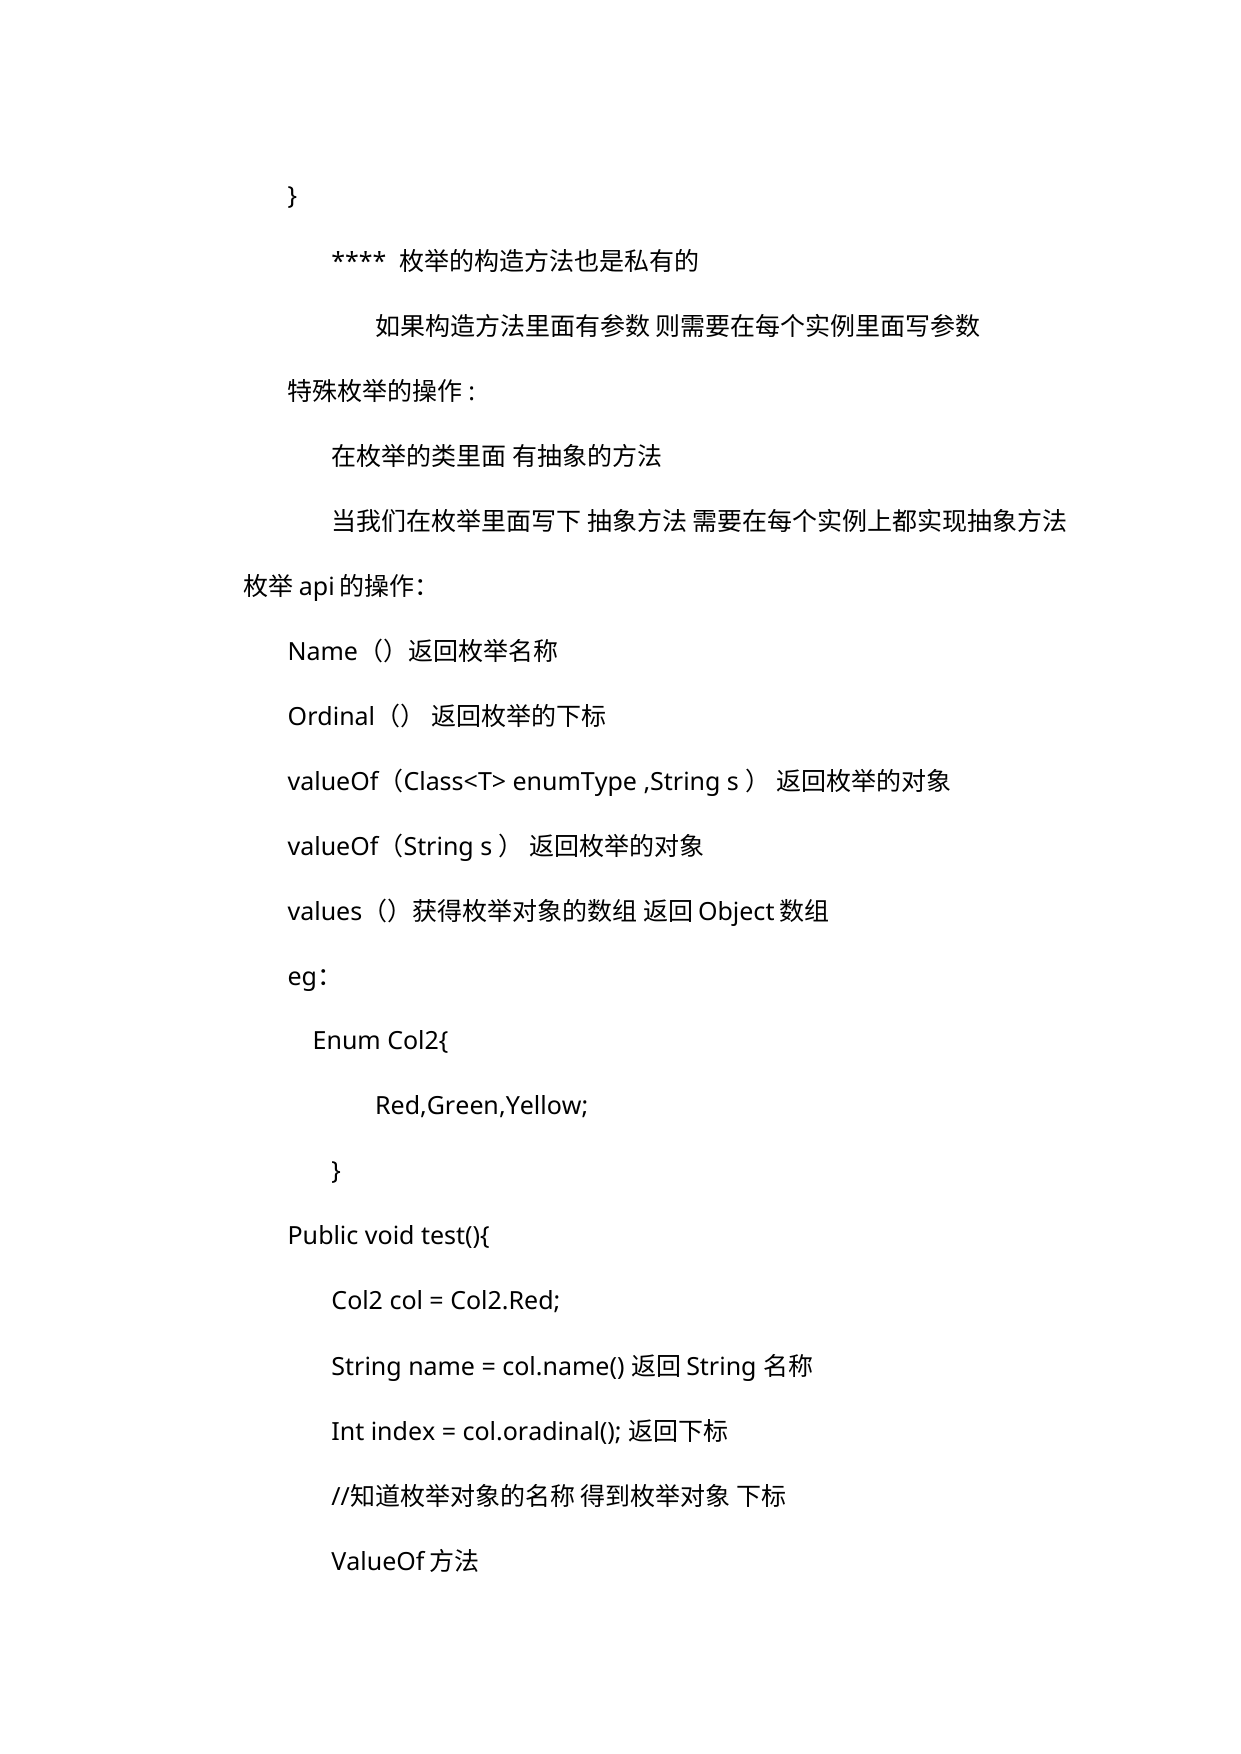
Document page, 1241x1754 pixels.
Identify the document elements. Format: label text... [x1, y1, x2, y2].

text 如果构造方法里面有参数 则需要在每个实例里面写参数 [244, 292, 1128, 357]
text 在枚举的类里面 有抽象的方法 [244, 422, 1128, 487]
text Ordinal（） 返回枚举的下标 [244, 682, 1128, 747]
text } [244, 162, 1128, 227]
text Col2 col = Col2.Red; [244, 1267, 1128, 1332]
text //知道枚举对象的名称 得到枚举对象 下标 [244, 1462, 1128, 1527]
text 枚举api的操作： [244, 552, 1128, 617]
text **** 枚举的构造方法也是私有的 [244, 227, 1128, 292]
text 特殊枚举的操作 : [244, 357, 1128, 422]
text } [312, 1137, 1128, 1202]
text Int index = col.oradinal(); 返回下标 [244, 1397, 1128, 1462]
text values（）获得枚举对象的数组 返回Object数组 [244, 877, 1128, 942]
text valueOf（String s ） 返回枚举的对象 [244, 812, 1128, 877]
text Red,Green,Yellow; [312, 1072, 1128, 1137]
text String name = col.name() 返回String 名称 [244, 1332, 1128, 1397]
text 当我们在枚举里面写下 抽象方法 需要在每个实例上都实现抽象方法 [244, 487, 1128, 552]
text Name（）返回枚举名称 [244, 617, 1128, 682]
text Enum Col2{ [312, 1007, 1128, 1072]
text valueOf（Class<T> enumType ,String s ） 返回枚举的对象 [244, 747, 1128, 812]
text eg： [244, 942, 1128, 1007]
text ValueOf方法 [244, 1527, 1128, 1592]
text Public void test(){ [244, 1202, 1128, 1267]
